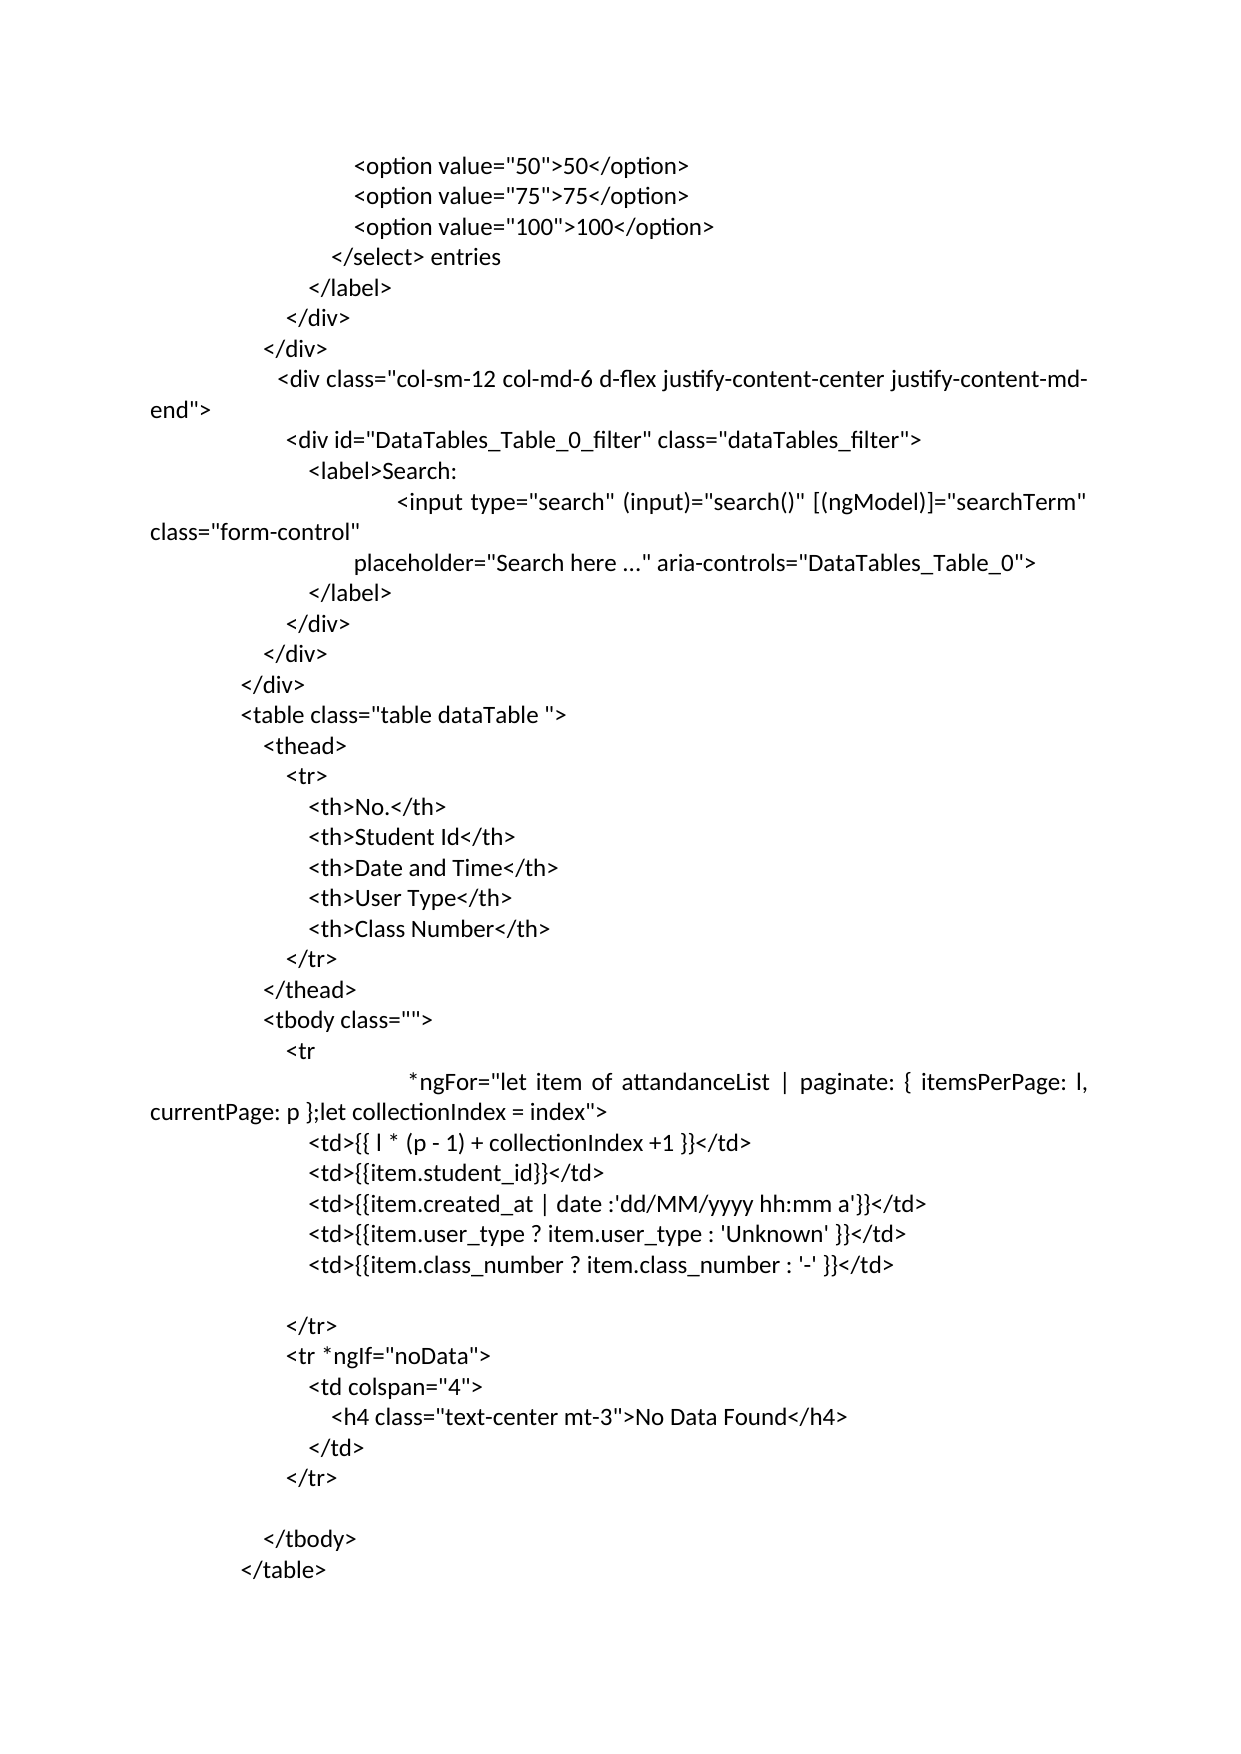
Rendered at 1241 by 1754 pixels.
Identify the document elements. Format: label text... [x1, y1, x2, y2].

text <div id="DataTables_Table_0_filter" class="dataTables_filter"> [150, 425, 1090, 455]
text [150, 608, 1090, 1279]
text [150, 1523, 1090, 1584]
text <option value="75">75</option> [150, 181, 1090, 211]
text </select> entries [150, 242, 1090, 272]
text </div> [150, 333, 1090, 364]
text </label> [150, 577, 1090, 608]
text placeholder="Search here ..." aria-controls="DataTables_Table_0"> [150, 547, 1090, 577]
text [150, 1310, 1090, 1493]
text <option value="100">100</option> [150, 211, 1090, 242]
text <option value="50">50</option> [150, 150, 1090, 181]
text </div> [150, 303, 1090, 333]
text <label>Search: [150, 455, 1090, 486]
text <input type="search" (input)="search()" [(ngModel)]="searchTerm" class="form-control" [150, 486, 1090, 547]
text <div class="col-sm-12 col-md-6 d-flex justify-content-center justify-content-md-end"> [150, 364, 1090, 425]
text </label> [150, 272, 1090, 303]
